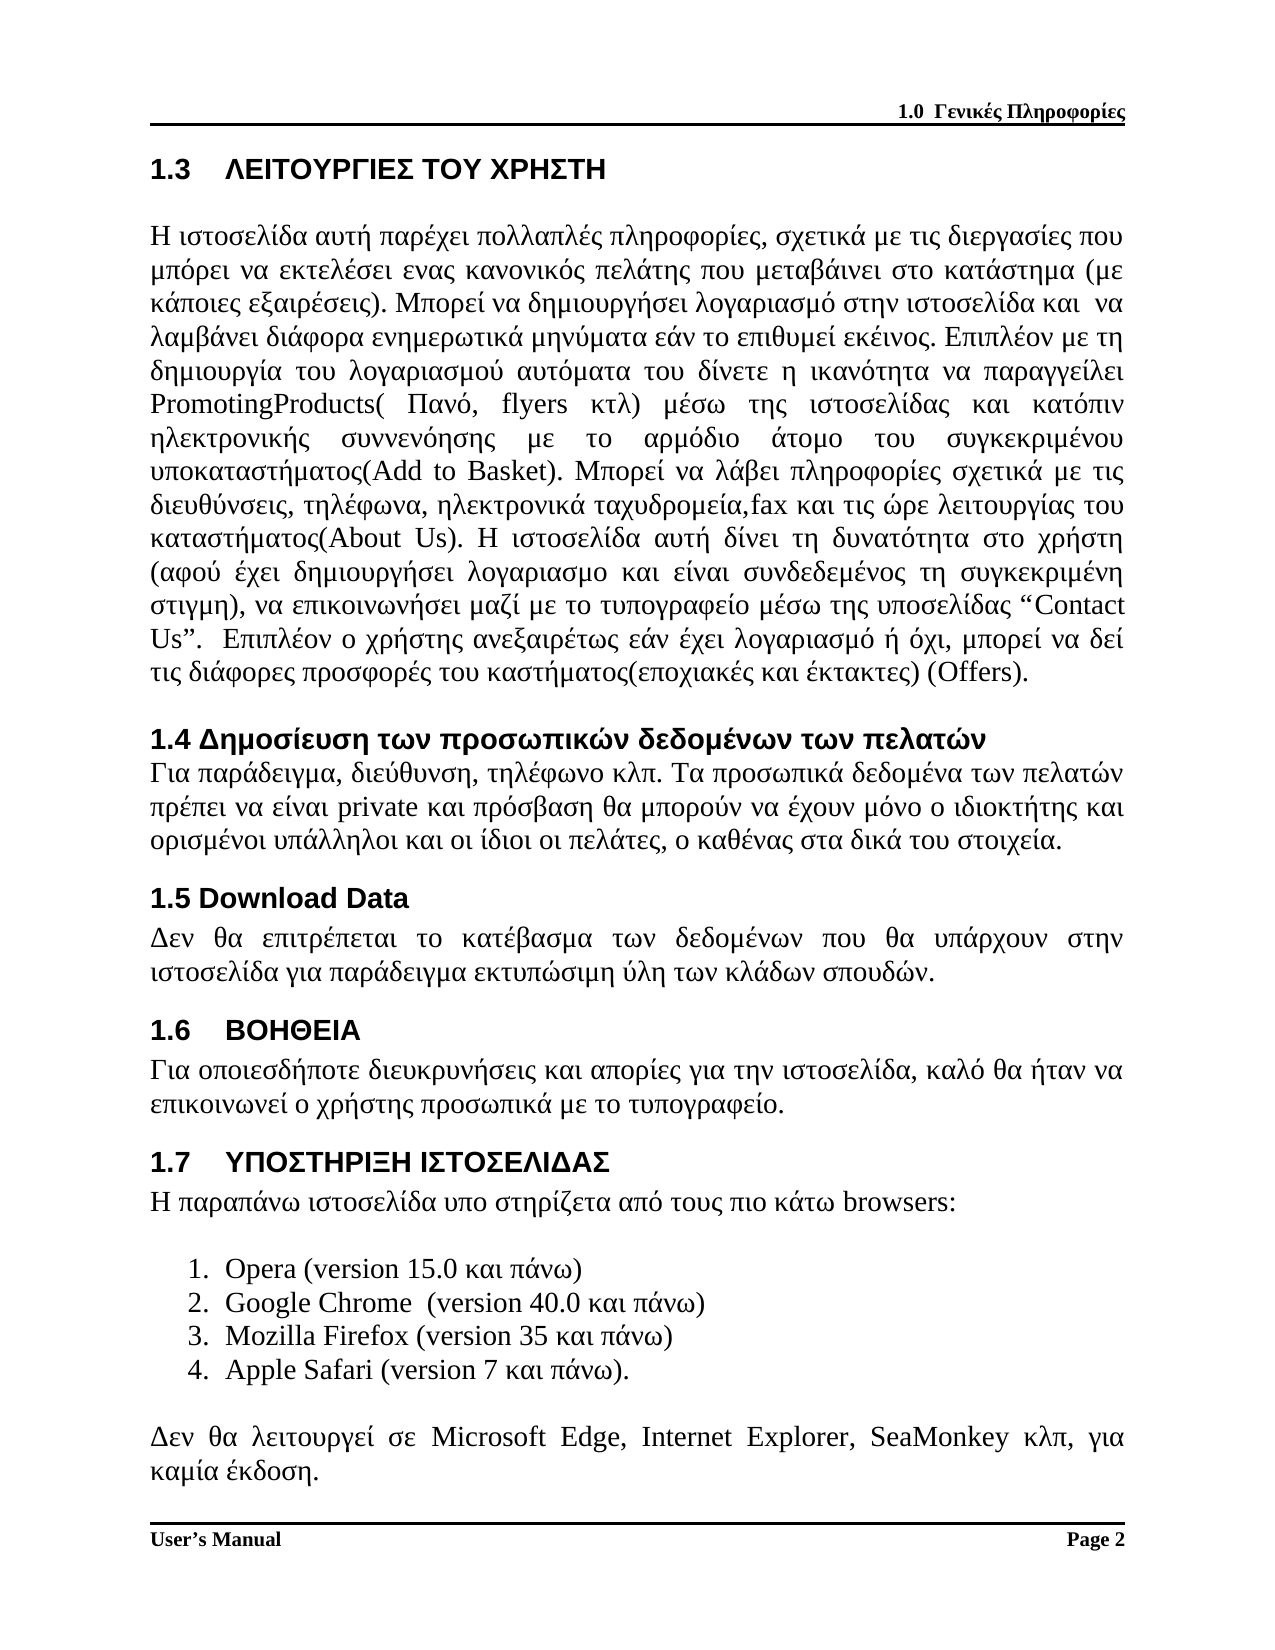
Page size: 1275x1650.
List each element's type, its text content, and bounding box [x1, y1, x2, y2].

text Η παραπάνω ιστοσελίδα υπο στηρίζετα από τους πιο κάτω browsers: [150, 1184, 1125, 1218]
list Opera (version 15.0 και πάνω) [187, 1251, 1125, 1285]
subtitle 1.3 ΛΕΙΤΟΥΡΓΙΕΣ ΤΟΥ ΧΡΗΣΤΗ [150, 152, 1125, 186]
subtitle 1.6 ΒΟΗΘΕΙΑ [150, 1013, 1125, 1046]
text Για οποιεσδήποτε διευκρυνήσεις και απορίες για την ιστοσελίδα, καλό θα ήταν να επικοινωνεί ο χρήστης προσωπικά με το τυπογραφείο. [150, 1052, 1125, 1119]
subtitle 1.5 Download Data [150, 881, 1125, 914]
list Apple Safari (version 7 και πάνω). [187, 1352, 1125, 1386]
list Google Chrome (version 40.0 και πάνω) [187, 1285, 1125, 1318]
text Η ιστοσελίδα αυτή παρέχει πολλαπλές πληροφορίες, σχετικά με τις διεργασίες που μπόρει να εκτελέσει ενας κανονικός πελάτης που μεταβάινει στο κατάστημα (με κάποιες εξαιρέσεις). Μπορεί να δημιουργήσει λογαριασμό στην ιστοσελίδα και να λαμβάνει διάφορα ενημερωτικά μηνύματα εάν το επιθυμεί εκέινος. Επιπλέον με τη δημιουργία του λογαριασμού αυτόματα του δίνετε η ικανότητα να παραγγείλει PromotingProducts( Πανό, flyers κτλ) μέσω της ιστοσελίδας και κατόπιν ηλεκτρονικής συννενόησης με το αρμόδιο άτομο του συγκεκριμένου υποκαταστήματος(Add to Basket). Μπορεί να λάβει πληροφορίες σχετικά με τις διευθύνσεις, τηλέφωνα, ηλεκτρονικά ταχυδρομεία,fax και τις ώρε λειτουργίας του καταστήματος(About Us). Η ιστοσελίδα αυτή δίνει τη δυνατότητα στο χρήστη (αφού έχει δημιουργήσει λογαριασμο και είναι συνδεδεμένος τη συγκεκριμένη στιγμη), να επικοινωνήσει μαζί με το τυπογραφείο μέσω της υποσελίδας “Contact Us”. Επιπλέον ο χρήστης ανεξαιρέτως εάν έχει λογαριασμό ή όχι, μπορεί να δεί τις διάφορες προσφορές του καστήματος(εποχιακές και έκτακτες) (Offers). [150, 218, 1125, 688]
subtitle 1.4 Δημοσίευση των προσωπικών δεδομένων των πελατών Για παράδειγμα, διεύθυνση, τηλέφωνο κλπ. Τα προσωπικά δεδομένα των πελατών πρέπει να είναι private και πρόσβαση θα μπορούν να έχουν μόνο ο ιδιοκτήτης και ορισμένοι υπάλληλοι και οι ίδιοι οι πελάτες, ο καθένας στα δικά του στοιχεία. [150, 722, 1125, 856]
list Δεν θα λειτουργεί σε Microsoft Edge, Internet Explorer, SeaMonkey κλπ, για καμία έκδοση. [150, 1419, 1125, 1486]
subtitle 1.7 ΥΠΟΣΤΗΡΙΞΗ ΙΣΤΟΣΕΛΙΔΑΣ [150, 1144, 1125, 1178]
list Mozilla Firefox (version 35 και πάνω) [187, 1318, 1125, 1352]
list Δεν θα επιτρέπεται το κατέβασμα των δεδομένων που θα υπάρχουν στην ιστοσελίδα για παράδειγμα εκτυπώσιμη ύλη των κλάδων σπουδών. [150, 921, 1125, 988]
